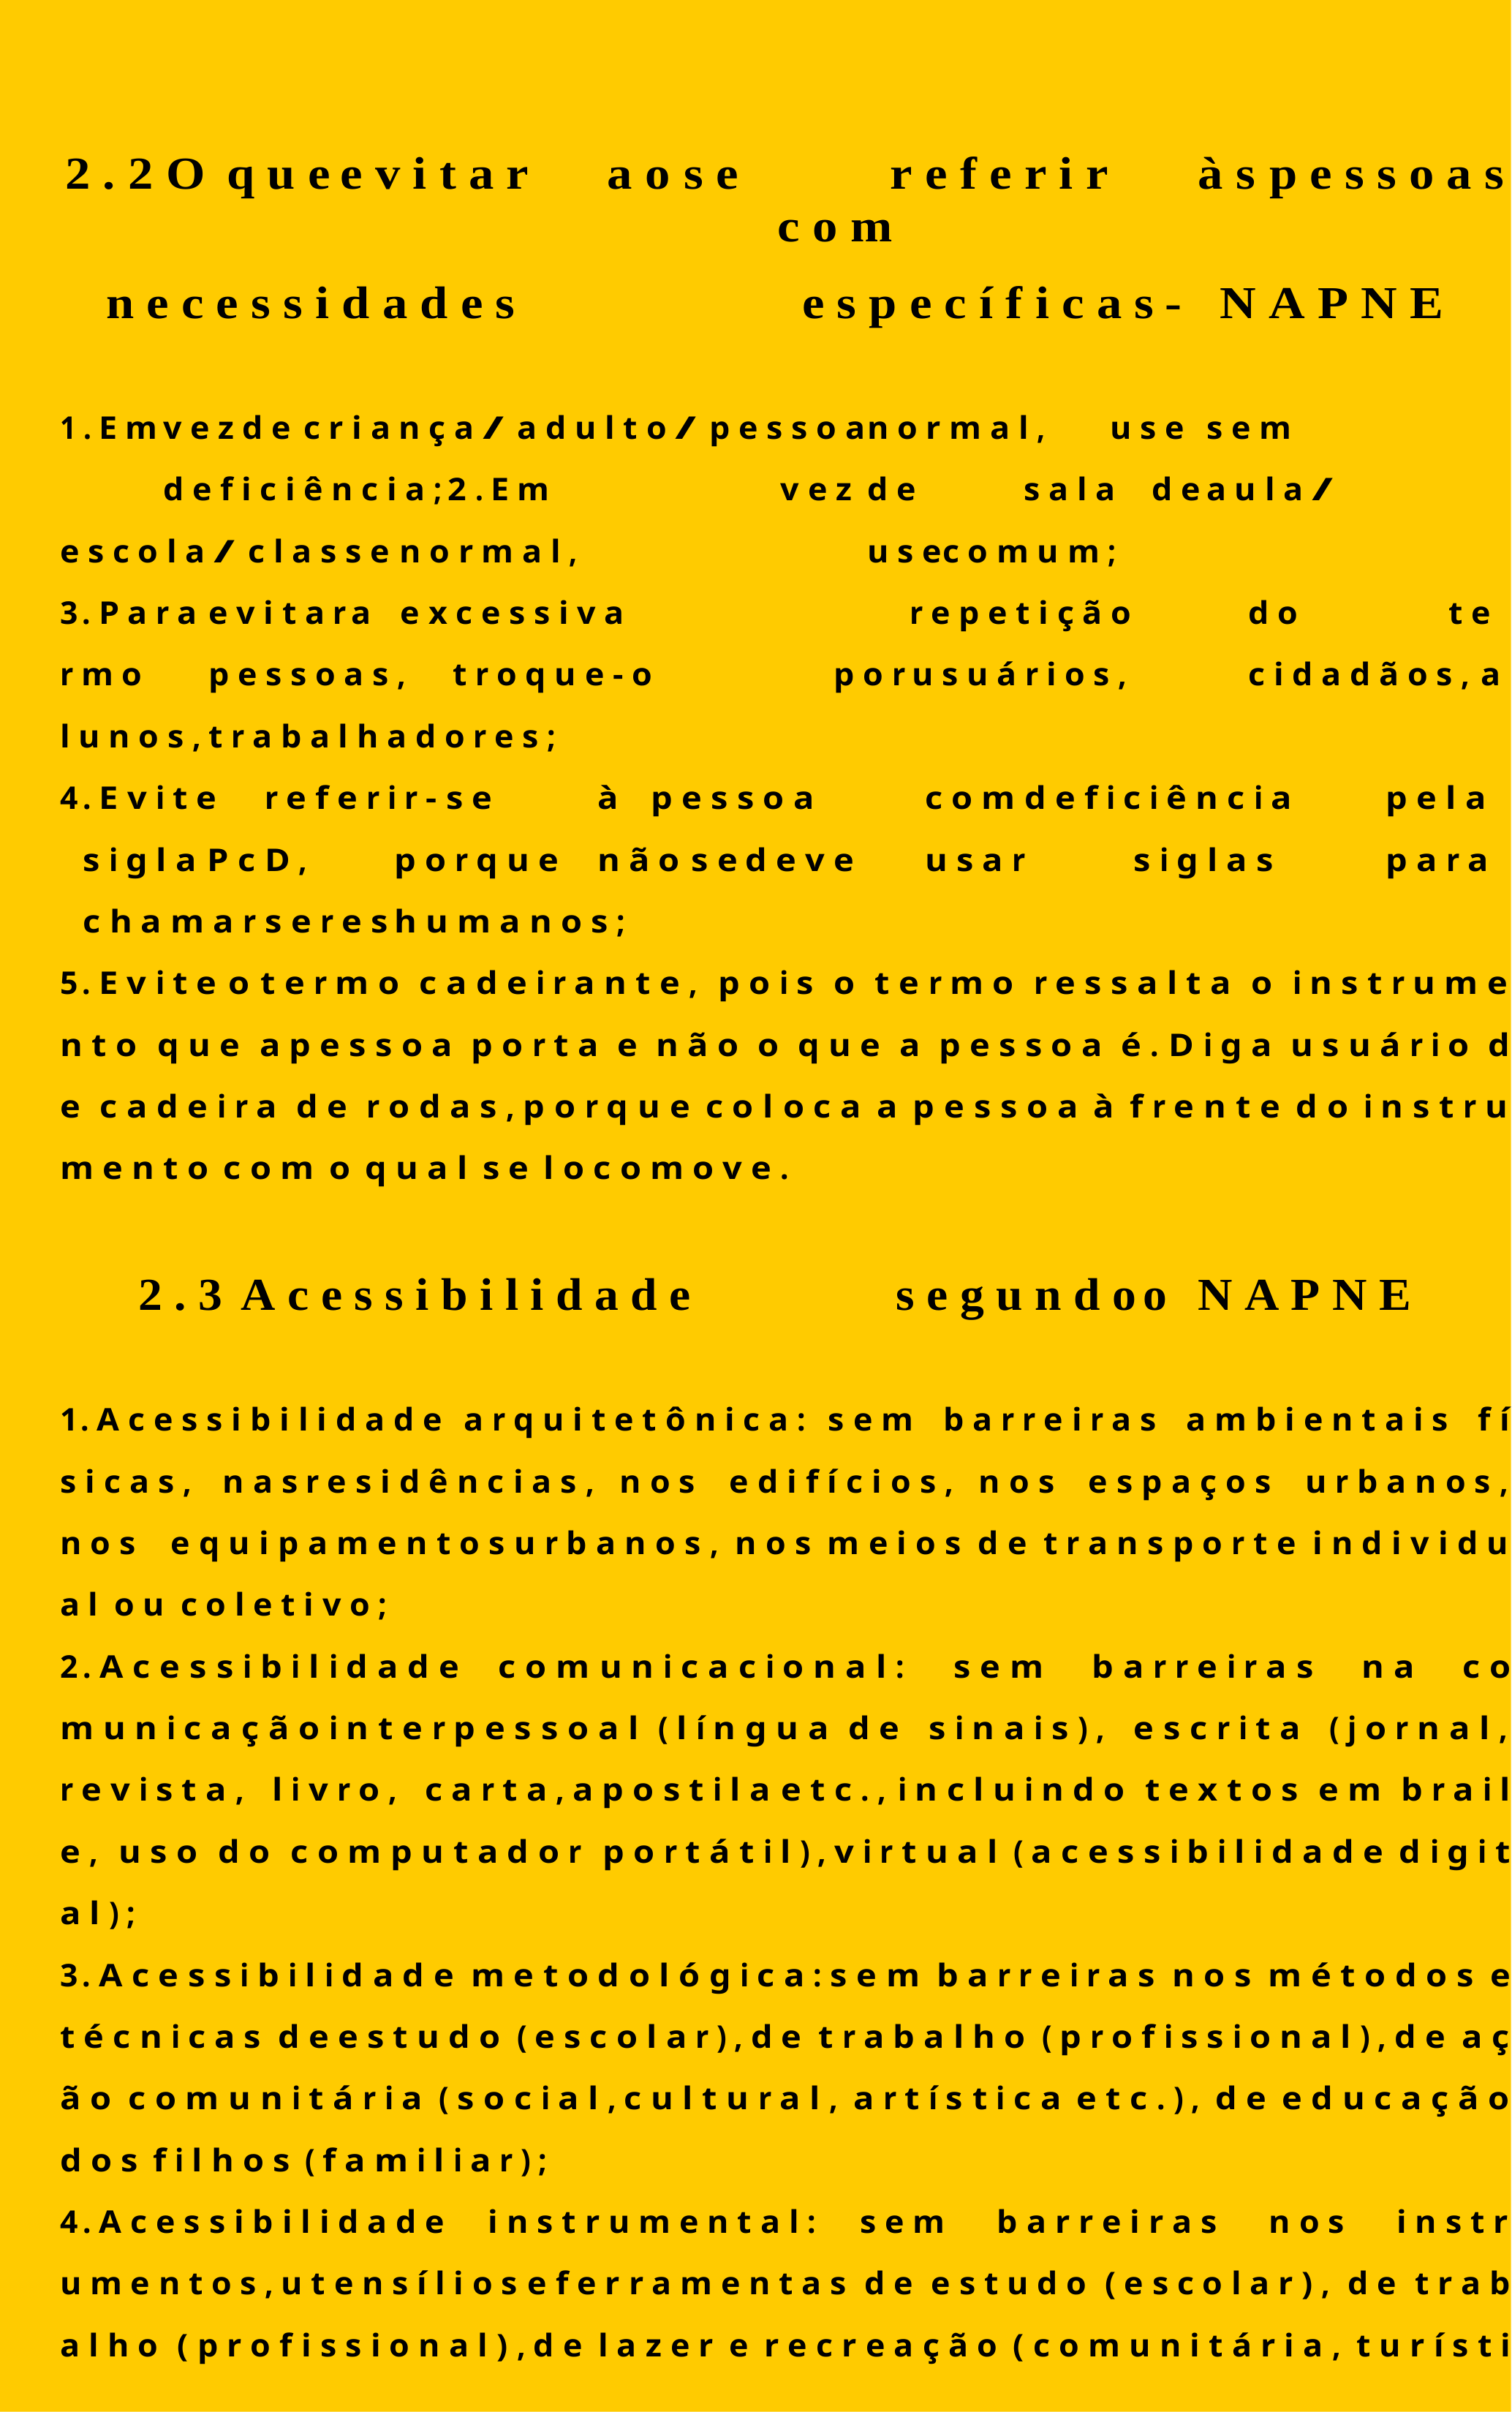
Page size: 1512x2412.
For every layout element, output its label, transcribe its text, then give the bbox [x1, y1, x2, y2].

list . E v i t e o t e r m o c a d e i r a n t e , p o i s o t e r m o r e s s a l t a o i n s t r u m e n t o q u e a p e s s o a p o r t a e n ã o o q u e a p e s s o a é . D i g a u s u á r i o d e c a d e i r a d e r o d a s , p o r q u e c o l o c a a p e s s o a à f r e n t e d o i n s t r u m e n t o c o m o q u a l s e l o c o m o v e . [60, 961, 1511, 1189]
list . A c e s s i b i l i d a d e m e t o d o l ó g i c a : s e m b a r r e i r a s n o s m é t o d o s e t é c n i c a s d e e s t u d o ( e s c o l a r ) , d e t r a b a l h o ( p r o f i s s i o n a l ) , d e a ç ã o c o m u n i t á r i a ( s o c i a l , c u l t u r a l , a r t í s t i c a e t c . ) , d e e d u c a ç ã o d o s f i l h o s ( f a m i l i a r ) ; [60, 1953, 1511, 2181]
text 1 . E m v e z d e c r i a n ç a / a d u l t o / p e s s o a n o r m a l , u s e s e m d e f i c i ê n c i a ; 2 . E m v e z d e s a l a d e a u l a / e s c o l a / c l a s s e n o r m a l , u s e c o m u m ; [60, 406, 1345, 572]
subtitle 2 . 3 A c e s s i b i l i d a d e s e g u n d o o N A P N E [37, 1267, 1512, 1320]
subtitle 2 . 2 O q u e e v i t a r a o s e r e f e r i r à s p e s s o a s c o m [57, 148, 1512, 252]
list . A c e s s i b i l i d a d e c o m u n i c a c i o n a l : s e m b a r r e i r a s n a c o m u n i c a ç ã o i n t e r p e s s o a l ( l í n g u a d e s i n a i s ) , e s c r i t a ( j o r n a l , r e v i s t a , l i v r o , c a r t a , a p o s t i l a e t c . , i n c l u i n d o t e x t o s e m b r a i l e , u s o d o c o m p u t a d o r p o r t á t i l ) , v i r t u a l ( a c e s s i b i l i d a d e d i g i t a l ) ; [60, 1644, 1511, 1934]
list . P a r a e v i t a r a e x c e s s i v a r e p e t i ç ã o d o t e r m o p e s s o a s , t r o q u e - o p o r u s u á r i o s , c i d a d ã o s , a l u n o s , t r a b a l h a d o r e s ; [60, 591, 1511, 757]
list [60, 2200, 1511, 2366]
list . A c e s s i b i l i d a d e a r q u i t e t ô n i c a : s e m b a r r e i r a s a m b i e n t a i s f í s i c a s , n a s r e s i d ê n c i a s , n o s e d i f í c i o s , n o s e s p a ç o s u r b a n o s , n o s e q u i p a m e n t o s u r b a n o s , n o s m e i o s d e t r a n s p o r t e i n d i v i d u a l o u c o l e t i v o ; [60, 1398, 1511, 1625]
text n e c e s s i d a d e s e s p e c í f i c a s - N A P N E [37, 276, 1512, 328]
list . E v i t e r e f e r i r - s e à p e s s o a c o m d e f i c i ê n c i a p e l a s i g l a P c D , p o r q u e n ã o s e d e v e u s a r s i g l a s p a r a c h a m a r s e r e s h u m a n o s ; [60, 776, 1511, 942]
